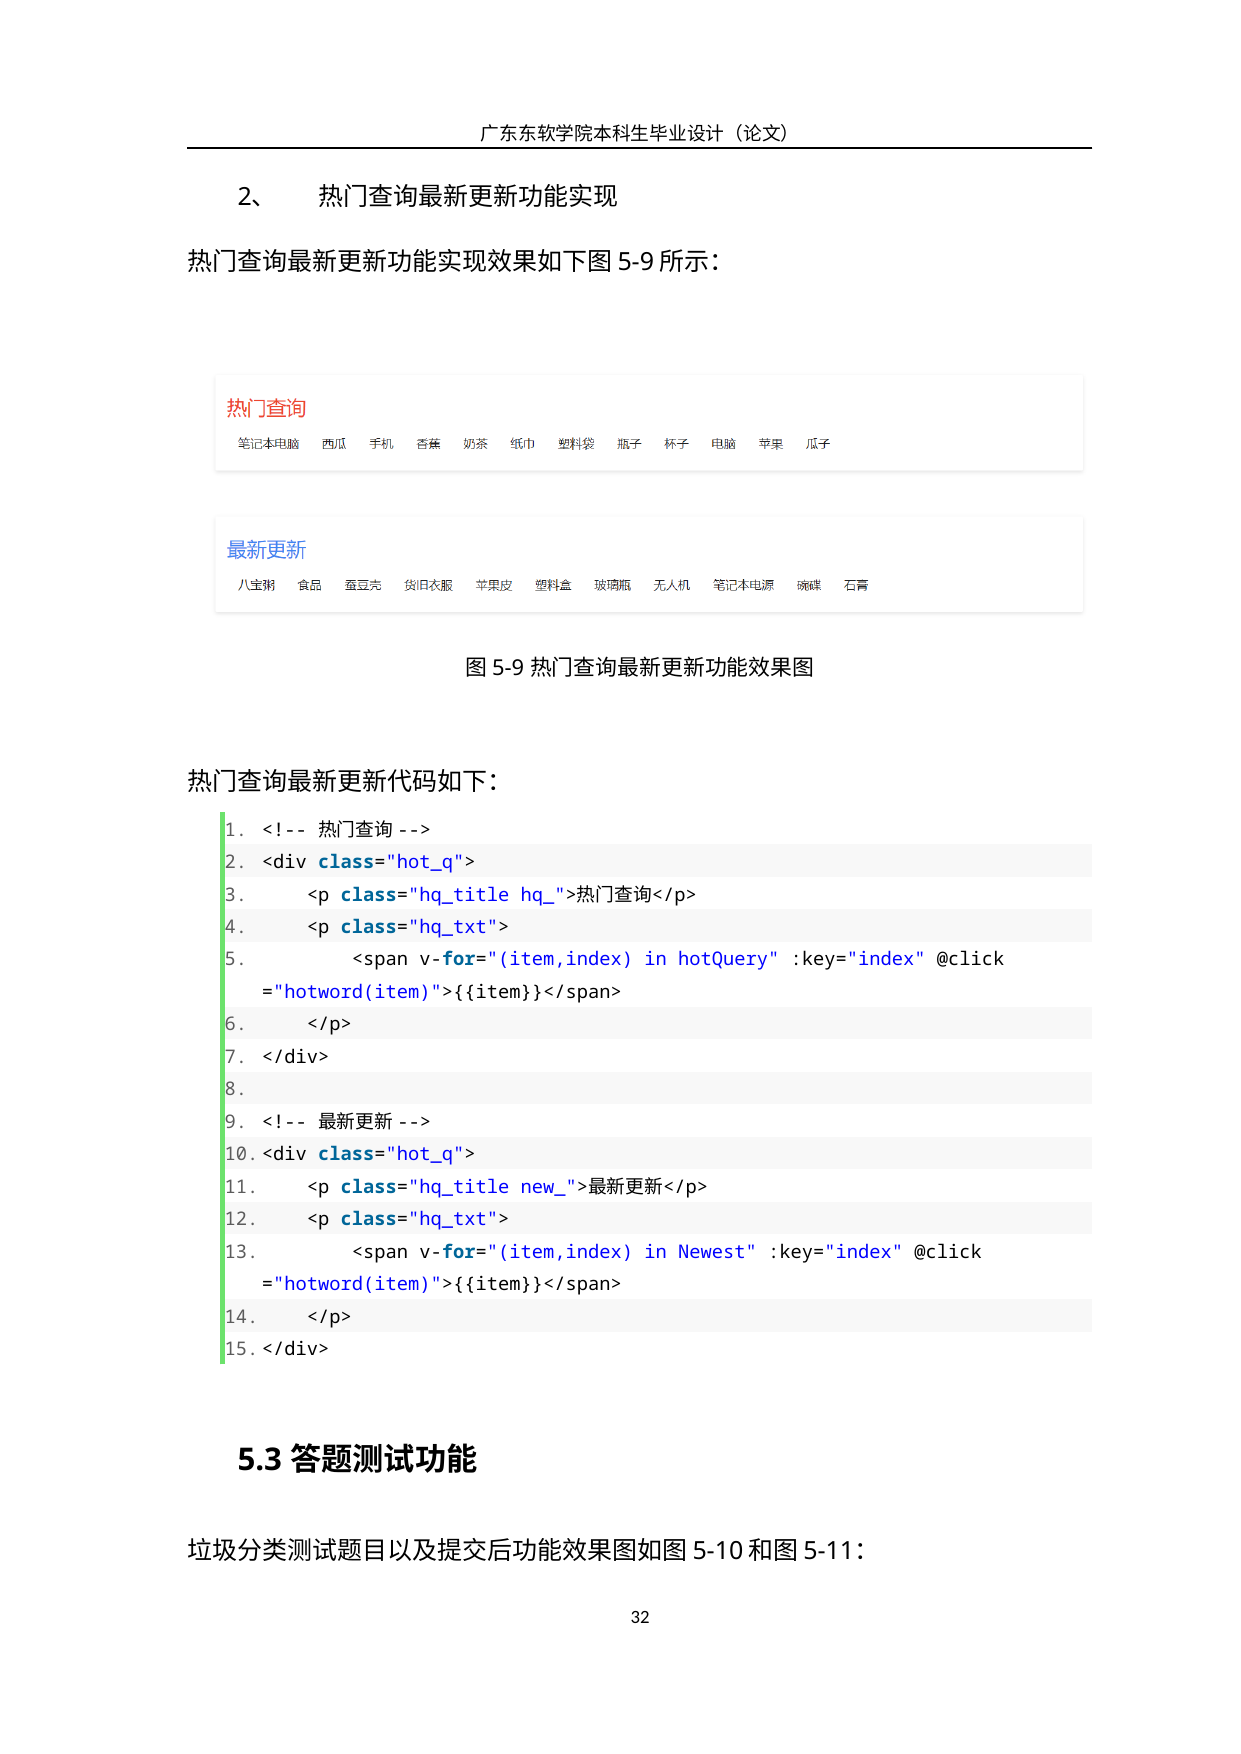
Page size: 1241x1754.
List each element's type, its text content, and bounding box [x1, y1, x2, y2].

text 垃圾分类测试题目以及提交后功能效果图如图5-10和图5-11： [187, 1516, 1092, 1581]
title 5.3 答题测试功能 [237, 1424, 1092, 1489]
list </div> [225, 1332, 1092, 1364]
list </p> [225, 1299, 1092, 1332]
text 热门查询最新更新功能实现效果如下图5-9所示： [187, 227, 1092, 292]
list <!-- 热门查询 --> [225, 812, 1092, 844]
list </p> [225, 1007, 1092, 1039]
text 图5-9 热门查询最新更新功能效果图 [187, 649, 1092, 682]
list <!-- 最新更新 --> [225, 1104, 1092, 1137]
list <span v-for="(item,index) in hotQuery" :key="index" @click="hotword(item)">{{item}}</span> [225, 942, 1092, 1007]
picture [187, 357, 1121, 644]
list <div class="hot_q"> [225, 1137, 1092, 1169]
list <span v-for="(item,index) in Newest" :key="index" @click="hotword(item)">{{item}}</span> [225, 1234, 1092, 1299]
list </div> [225, 1039, 1092, 1072]
list <div class="hot_q"> [225, 844, 1092, 877]
list <p class="hq_title hq_">热门查询</p> [225, 877, 1092, 909]
list <p class="hq_txt"> [225, 909, 1092, 942]
title 热门查询最新更新功能实现 [237, 162, 1092, 227]
list <p class="hq_txt"> [225, 1202, 1092, 1234]
list <p class="hq_title new_">最新更新</p> [225, 1169, 1092, 1202]
text 热门查询最新更新代码如下： [187, 747, 1092, 812]
